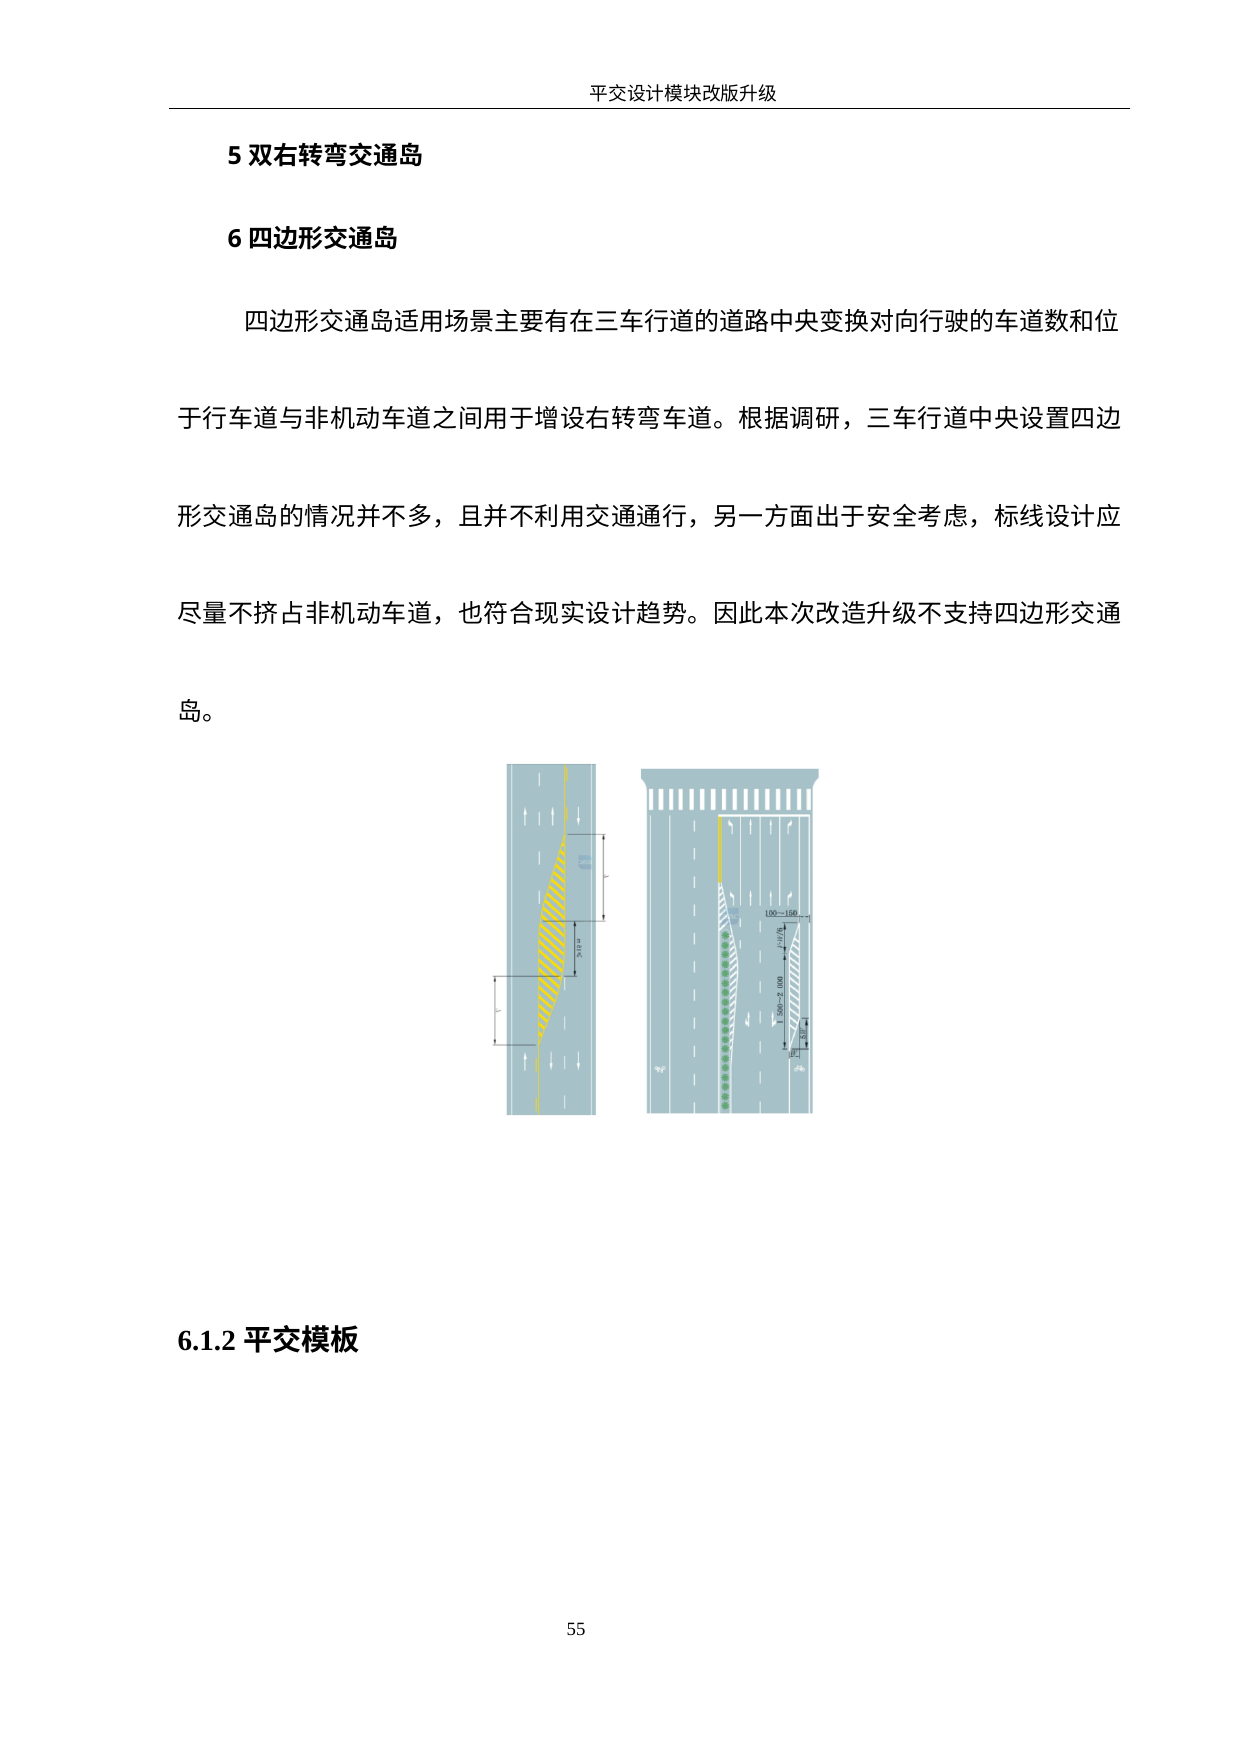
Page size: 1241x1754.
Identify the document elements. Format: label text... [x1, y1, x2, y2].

list 四边形交通岛 [177, 204, 1122, 269]
picture [478, 762, 623, 1117]
subtitle 平交模板 [177, 1305, 1122, 1370]
list 双右转弯交通岛 [177, 121, 1122, 186]
text 四边形交通岛适用场景主要有在三车行道的道路中央变换对向行驶的车道数和位于行车道与非机动车道之间用于增设右转弯车道。根据调研，三车行道中央设置四边形交通岛的情况并不多，且并不利用交通通行，另一方面出于安全考虑，标线设计应尽量不挤占非机动车道，也符合现实设计趋势。因此本次改造升级不支持四边形交通岛。 [177, 287, 1122, 742]
picture [635, 761, 821, 1117]
